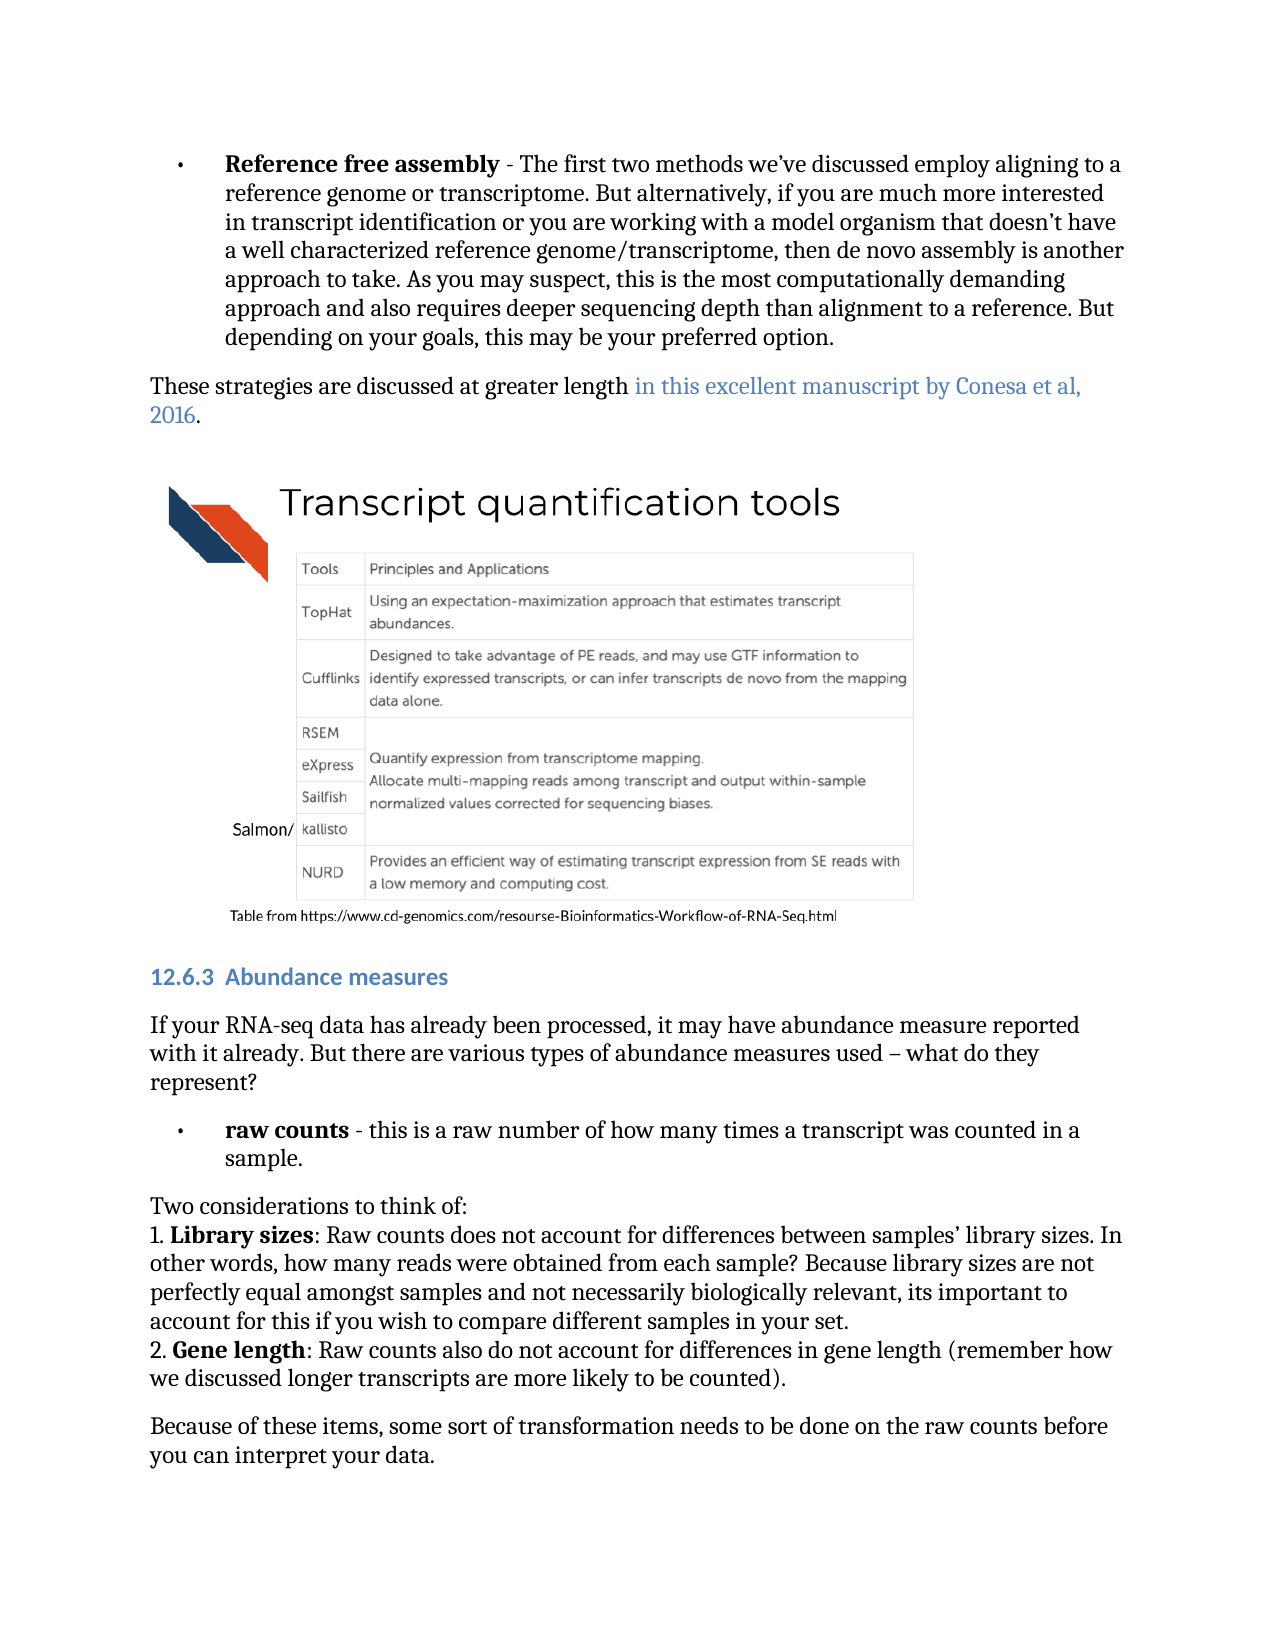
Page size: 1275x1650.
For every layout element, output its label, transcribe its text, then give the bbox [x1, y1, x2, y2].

text These strategies are discussed at greater length in this excellent manuscript by Conesa et al, 2016. [150, 372, 1125, 429]
text Because of these items, some sort of transformation needs to be done on the raw counts before you can interpret your data. [150, 1412, 1125, 1469]
subtitle 12.6.3 Abundance measures [150, 961, 1125, 992]
list raw counts - this is a raw number of how many times a transcript was counted in a sample. [175, 1116, 1125, 1173]
text If your RNA-seq data has already been processed, it may have abundance measure reported with it already. But there are various types of abundance measures used – what do they represent? [150, 1011, 1125, 1097]
text Two considerations to think of: 1. Library sizes: Raw counts does not account for differences between samples’ library sizes. In other words, how many reads were obtained from each sample? Because library sizes are not perfectly equal amongst samples and not necessarily biologically relevant, its important to account for this if you wish to compare different samples in your set. 2. Gene length: Raw counts also do not account for differences in gene length (remember how we discussed longer transcripts are more likely to be counted). [150, 1192, 1125, 1393]
picture [168, 448, 1044, 941]
list Reference free assembly - The first two methods we’ve discussed employ aligning to a reference genome or transcriptome. But alternatively, if you are much more interested in transcript identification or you are working with a model organism that doesn’t have a well characterized reference genome/transcriptome, then de novo assembly is another approach to take. As you may suspect, this is the most computationally demanding approach and also requires deeper sequencing depth than alignment to a reference. But depending on your goals, this may be your preferred option. [175, 150, 1125, 351]
